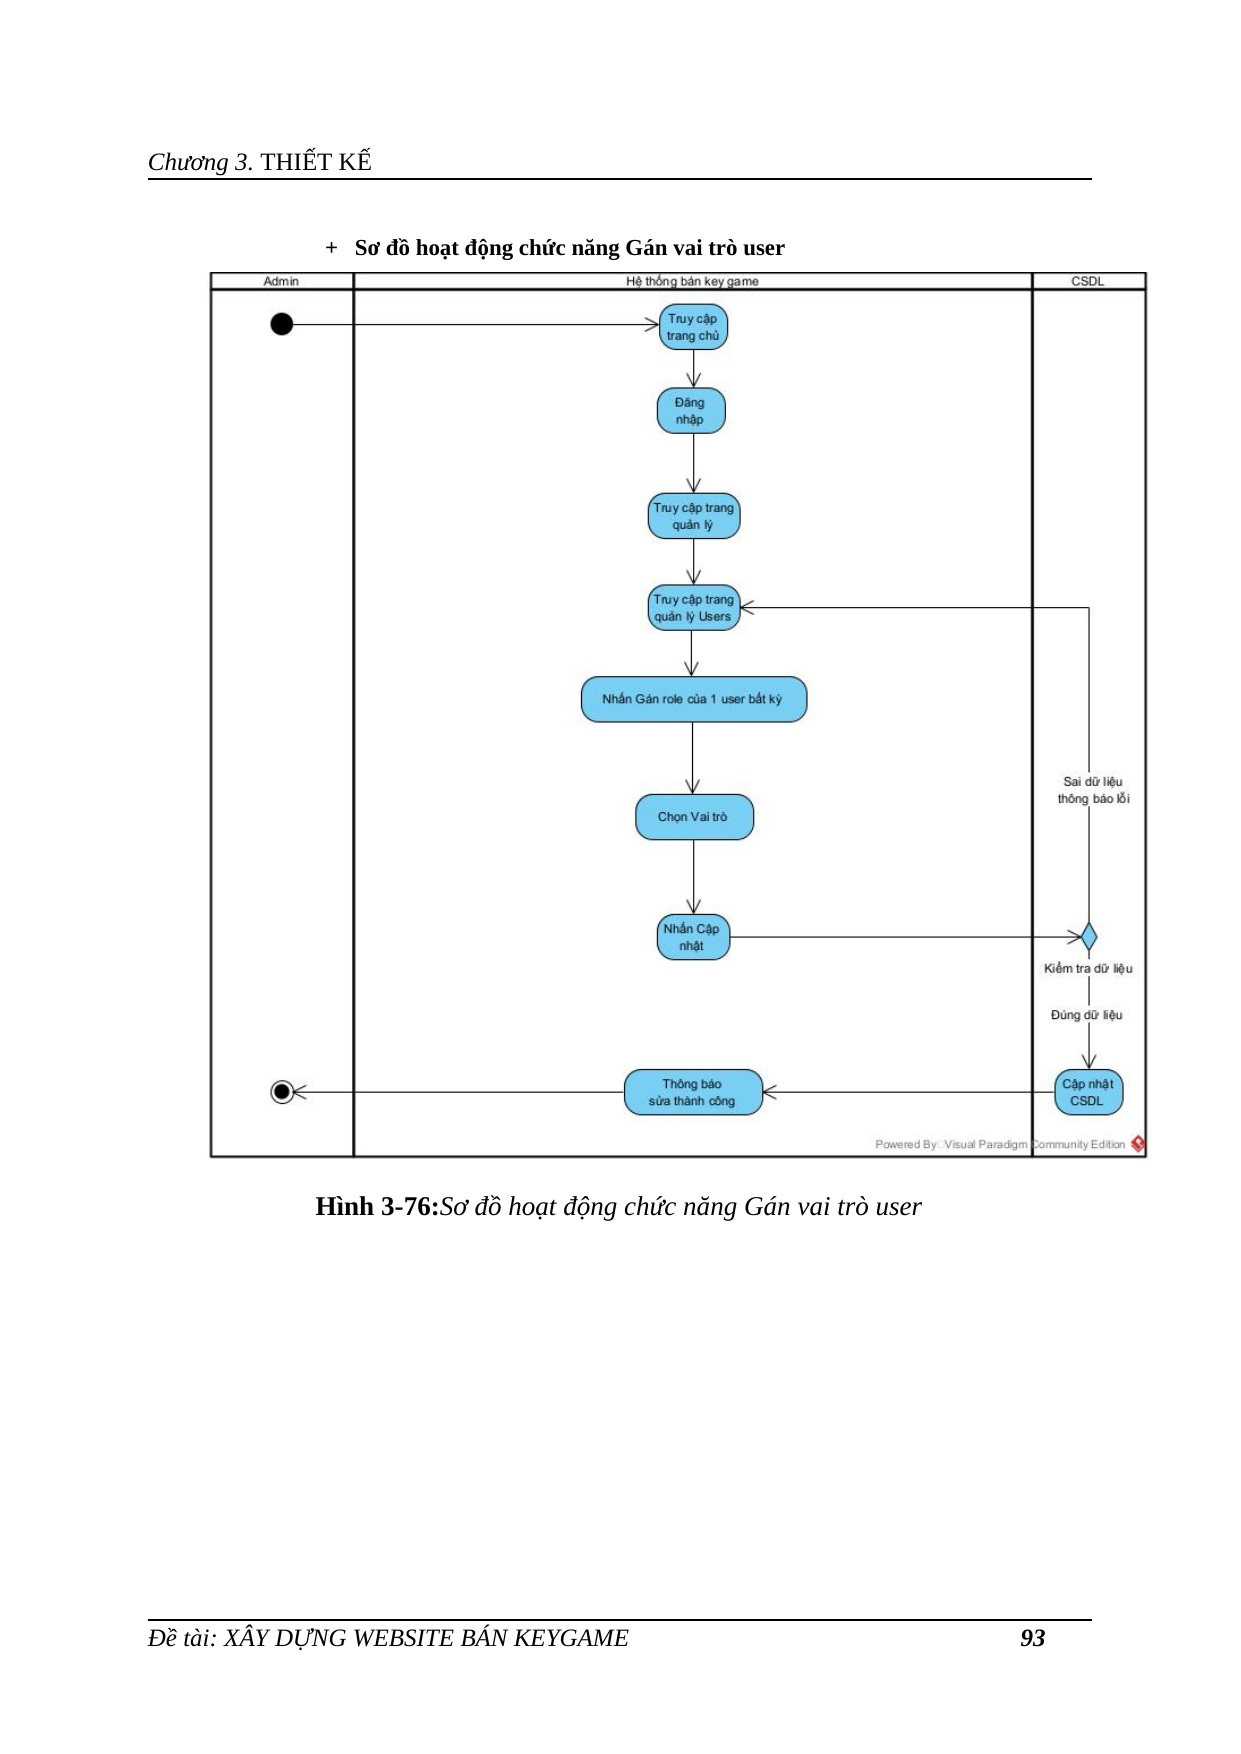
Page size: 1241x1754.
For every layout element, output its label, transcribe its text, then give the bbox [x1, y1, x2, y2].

picture [206, 272, 1152, 1163]
list Sơ đồ hoạt động chức năng Gán vai trò user [325, 233, 1092, 260]
